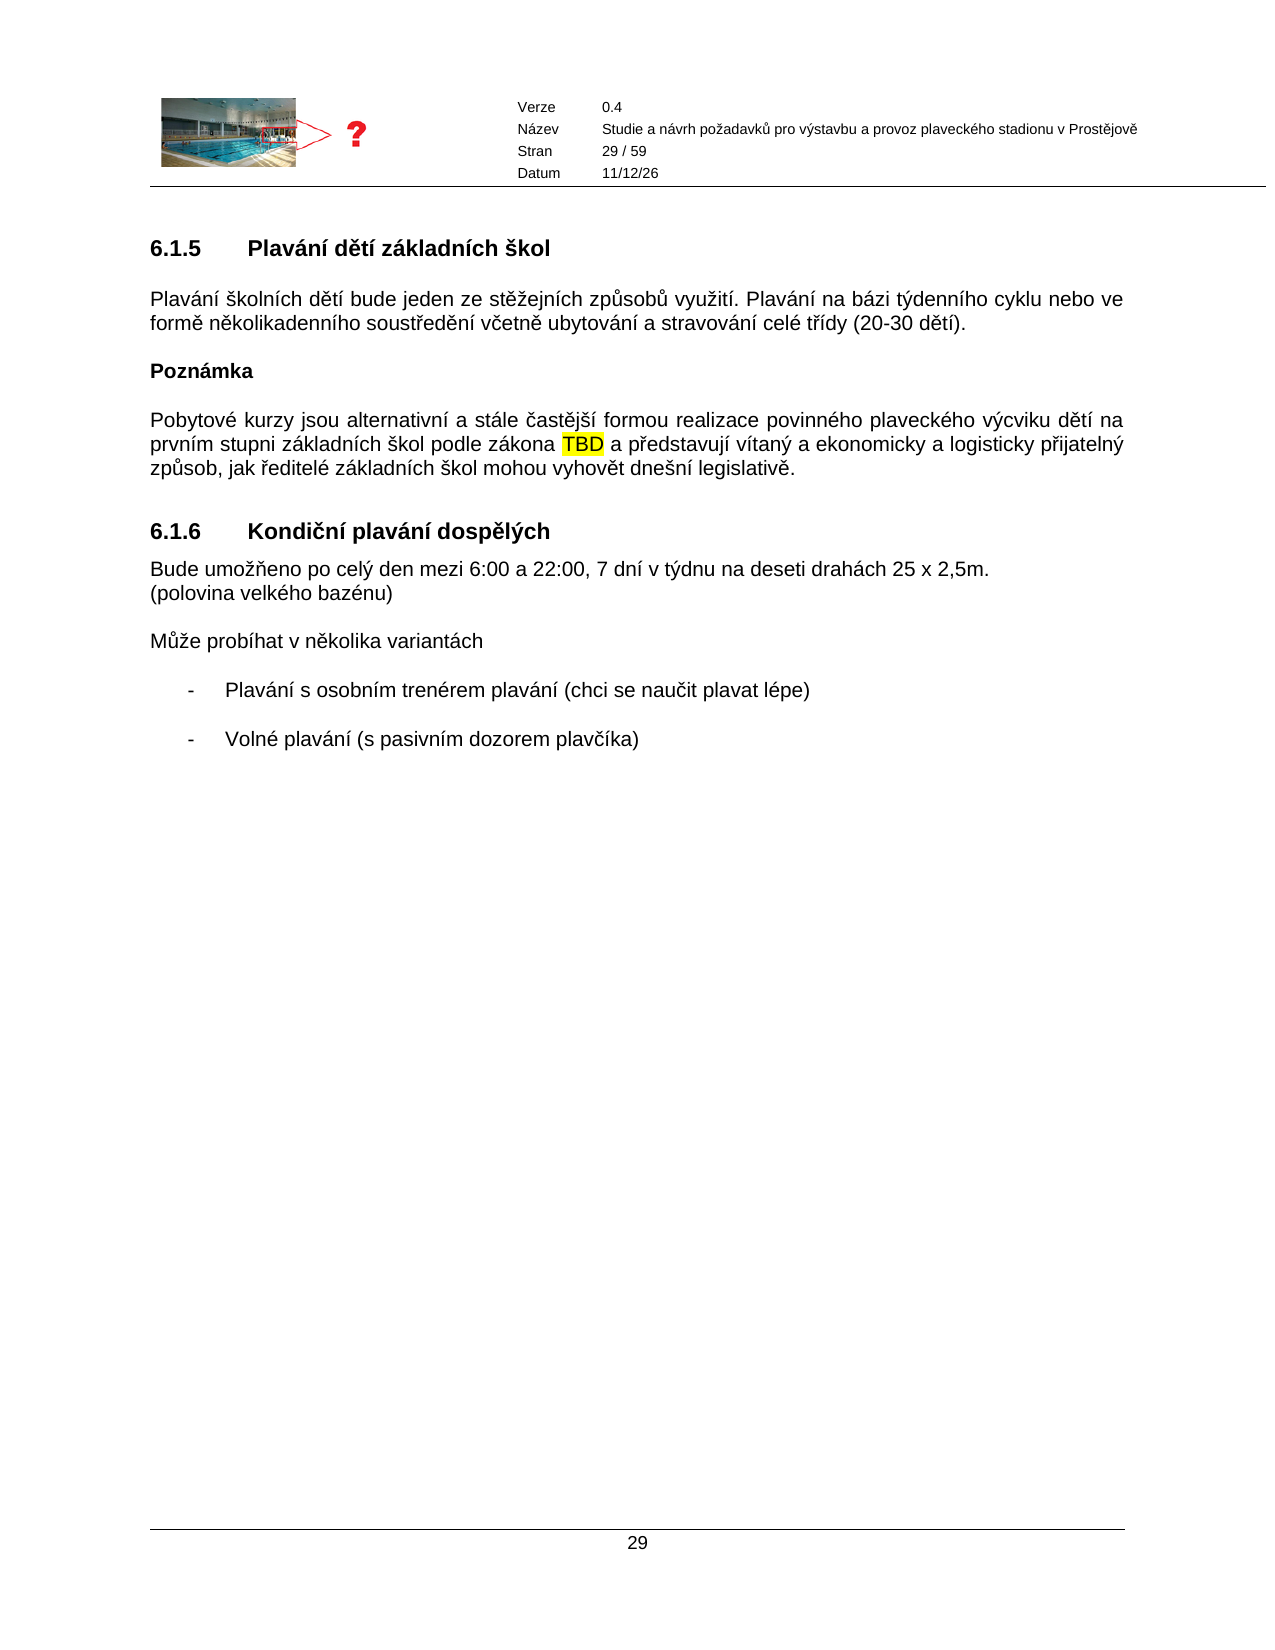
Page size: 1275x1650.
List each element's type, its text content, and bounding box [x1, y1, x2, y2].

subtitle Kondiční plavání dospělých [150, 518, 1125, 544]
text Pobytové kurzy jsou alternativní a stále častější formou realizace povinného plaveckého výcviku dětí na prvním stupni základních škol podle zákona TBD a představují vítaný a ekonomicky a logisticky přijatelný způsob, jak ředitelé základních škol mohou vyhovět dnešní legislativě. [150, 408, 1125, 480]
text Může probíhat v několika variantách [150, 629, 1125, 653]
picture [161, 98, 416, 167]
subtitle Plavání dětí základních škol [150, 235, 1125, 261]
text Poznámka [150, 359, 1125, 383]
text Bude umožňeno po celý den mezi 6:00 a 22:00, 7 dní v týdnu na deseti drahách 25 x 2,5m. (polovina velkého bazénu) [150, 556, 1125, 604]
list Plavání s osobním trenérem plavání (chci se naučit plavat lépe) [187, 678, 1125, 702]
list Volné plavání (s pasivním dozorem plavčíka) [187, 727, 1125, 751]
text Plavání školních dětí bude jeden ze stěžejních způsobů využití. Plavání na bázi týdenního cyklu nebo ve formě několikadenního soustředění včetně ubytování a stravování celé třídy (20-30 dětí). [150, 286, 1125, 334]
